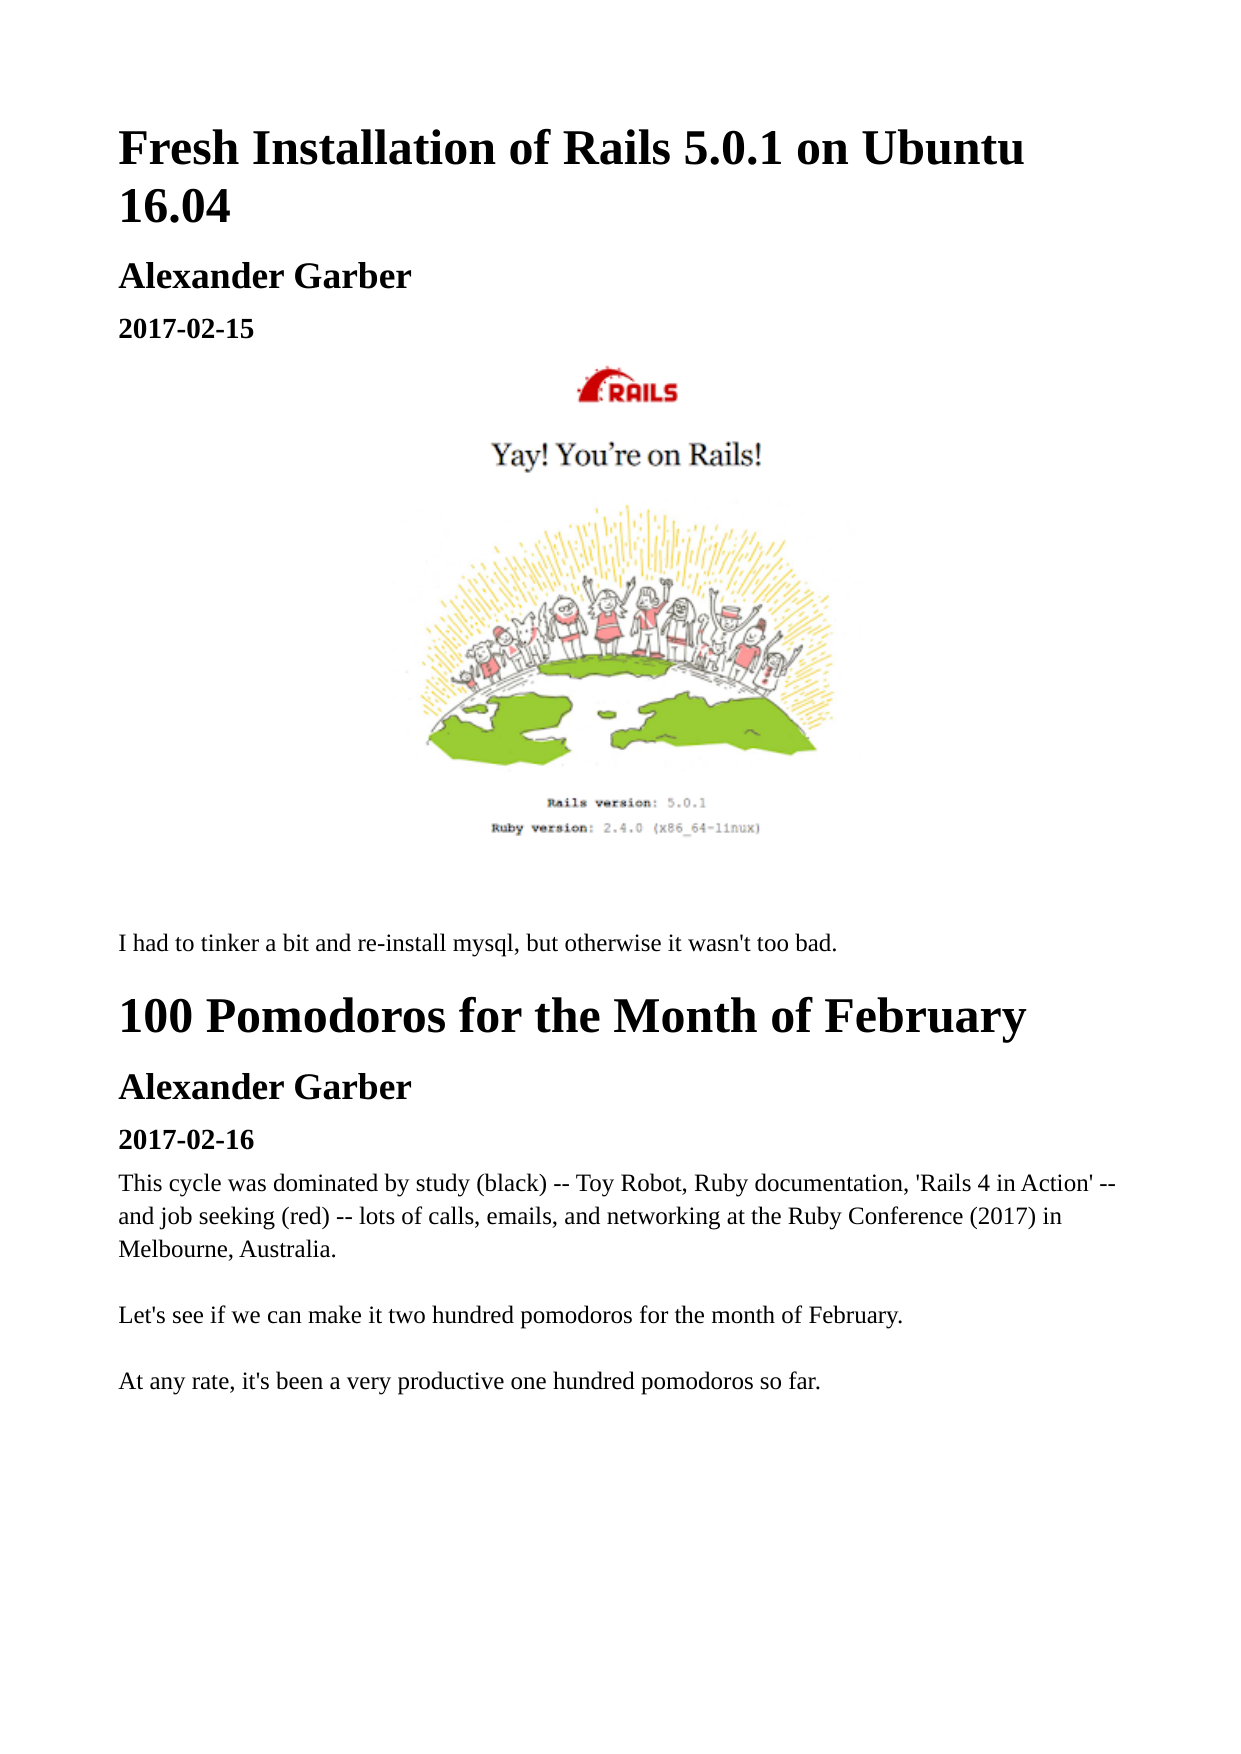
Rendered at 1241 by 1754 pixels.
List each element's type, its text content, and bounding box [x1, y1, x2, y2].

picture [379, 357, 861, 858]
text This cycle was dominated by study (black) -- Toy Robot, Ruby documentation, 'Rails 4 in Action' -- and job seeking (red) -- lots of calls, emails, and networking at the Ruby Conference (2017) in Melbourne, Australia. Let's see if we can make it two hundred pomodoros for the month of February. At any rate, it's been a very productive one hundred pomodoros so far. [118, 1168, 1122, 1395]
subtitle Alexander Garber [118, 1064, 1122, 1107]
subtitle Fresh Installation of Rails 5.0.1 on Ubuntu 16.04 [118, 118, 1122, 233]
subtitle 2017-02-15 [118, 312, 1122, 345]
subtitle Alexander Garber [118, 254, 1122, 297]
subtitle 2017-02-16 [118, 1122, 1122, 1156]
text I had to tinker a bit and re-install mysql, but otherwise it wasn't too bad. [118, 862, 1122, 957]
subtitle 100 Pomodoros for the Month of February [118, 986, 1122, 1043]
